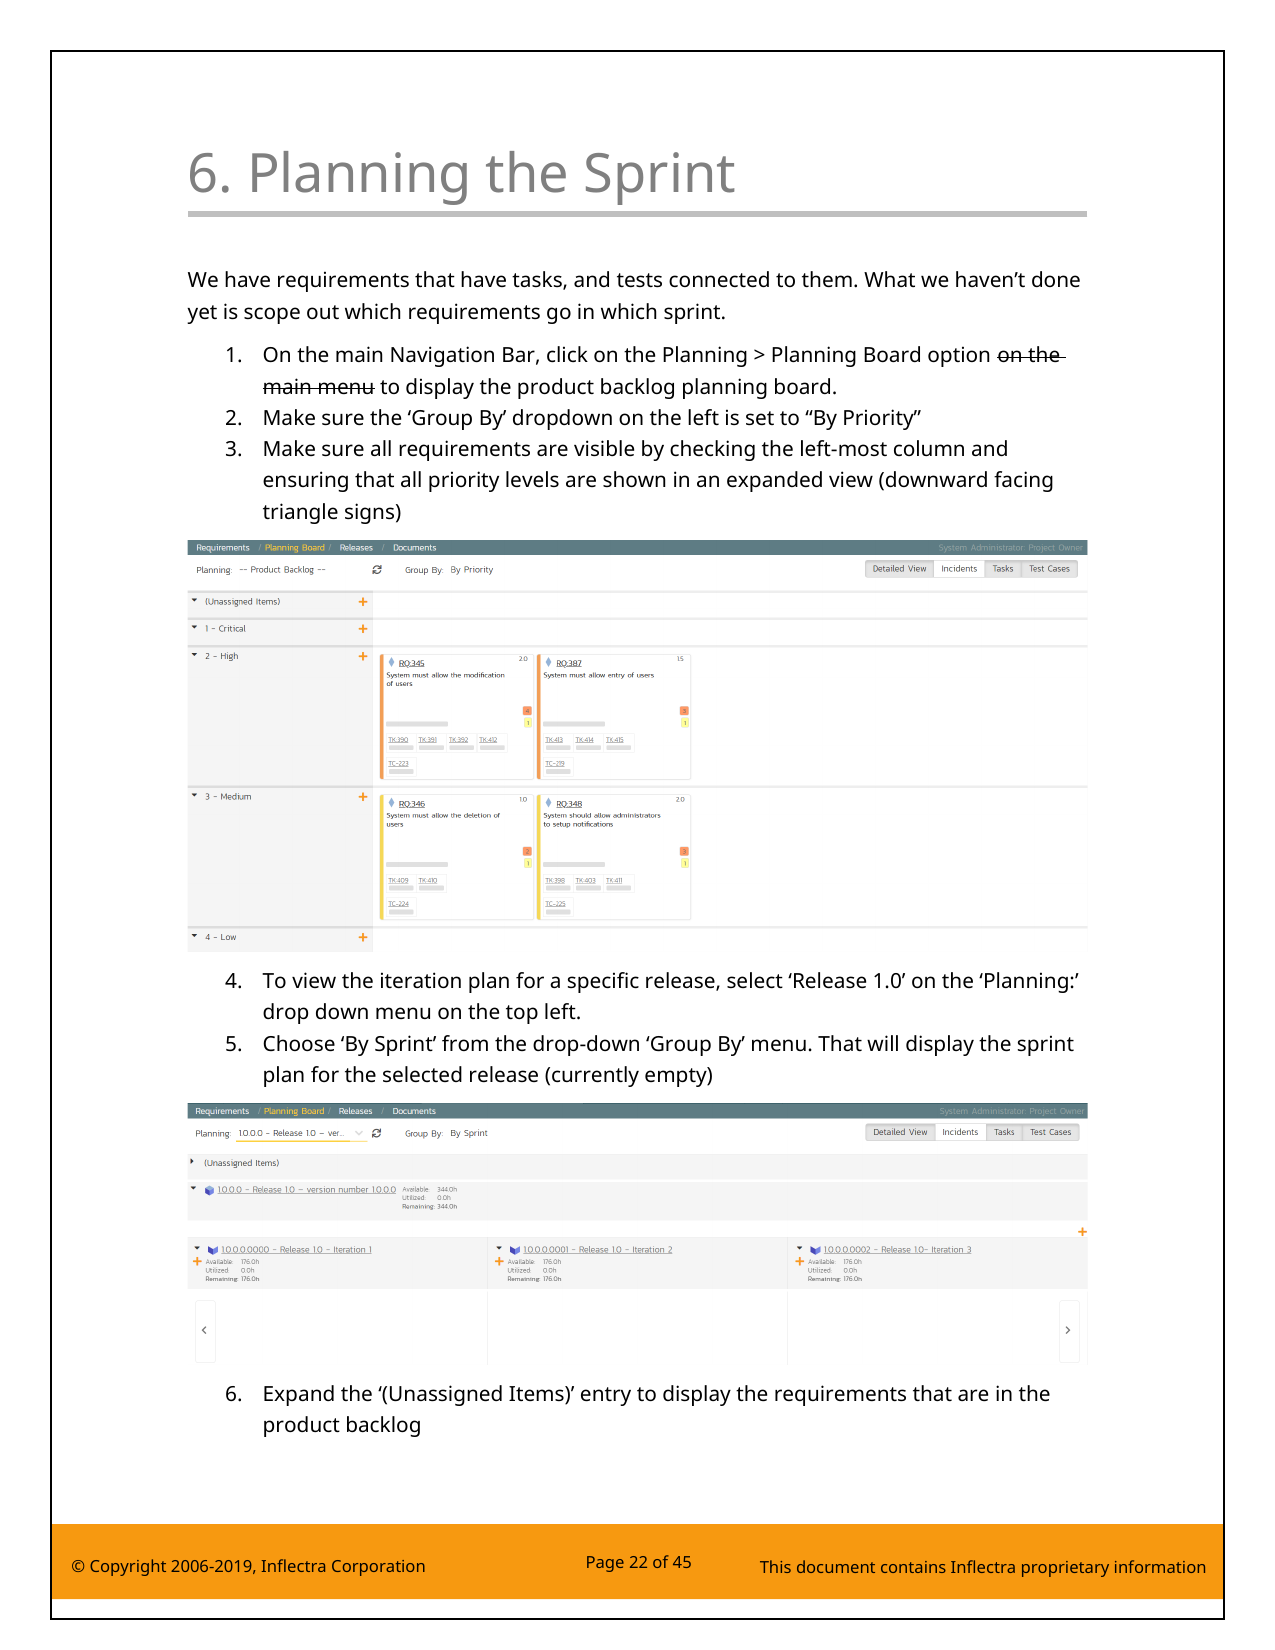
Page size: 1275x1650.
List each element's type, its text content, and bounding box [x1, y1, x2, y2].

list On the main Navigation Bar, click on the Planning > Planning Board option on the main menu to display the product backlog planning board. [225, 341, 1087, 400]
picture [187, 540, 1088, 952]
list Make sure the ‘Group By’ dropdown on the left is set to “By Priority” [225, 403, 1087, 432]
picture [187, 1103, 1088, 1365]
list To view the iteration plan for a specific release, select ‘Release 1.0’ on the ‘Planning:’ drop down menu on the top left. [225, 966, 1087, 1026]
list Make sure all requirements are visible by checking the left-most column and ensuring that all priority levels are shown in an expanded view (downward facing triangle signs) [225, 434, 1087, 525]
subtitle 6. Planning the Sprint [187, 135, 1087, 217]
text We have requirements that have tasks, and tests connected to them. What we haven’t done yet is scope out which requirements go in which sprint. [187, 266, 1087, 325]
list Expand the ‘(Unassigned Items)’ entry to display the requirements that are in the product backlog [225, 1379, 1087, 1439]
list Choose ‘By Sprint’ from the drop-down ‘Group By’ menu. That will display the sprint plan for the selected release (currently empty) [225, 1029, 1087, 1088]
